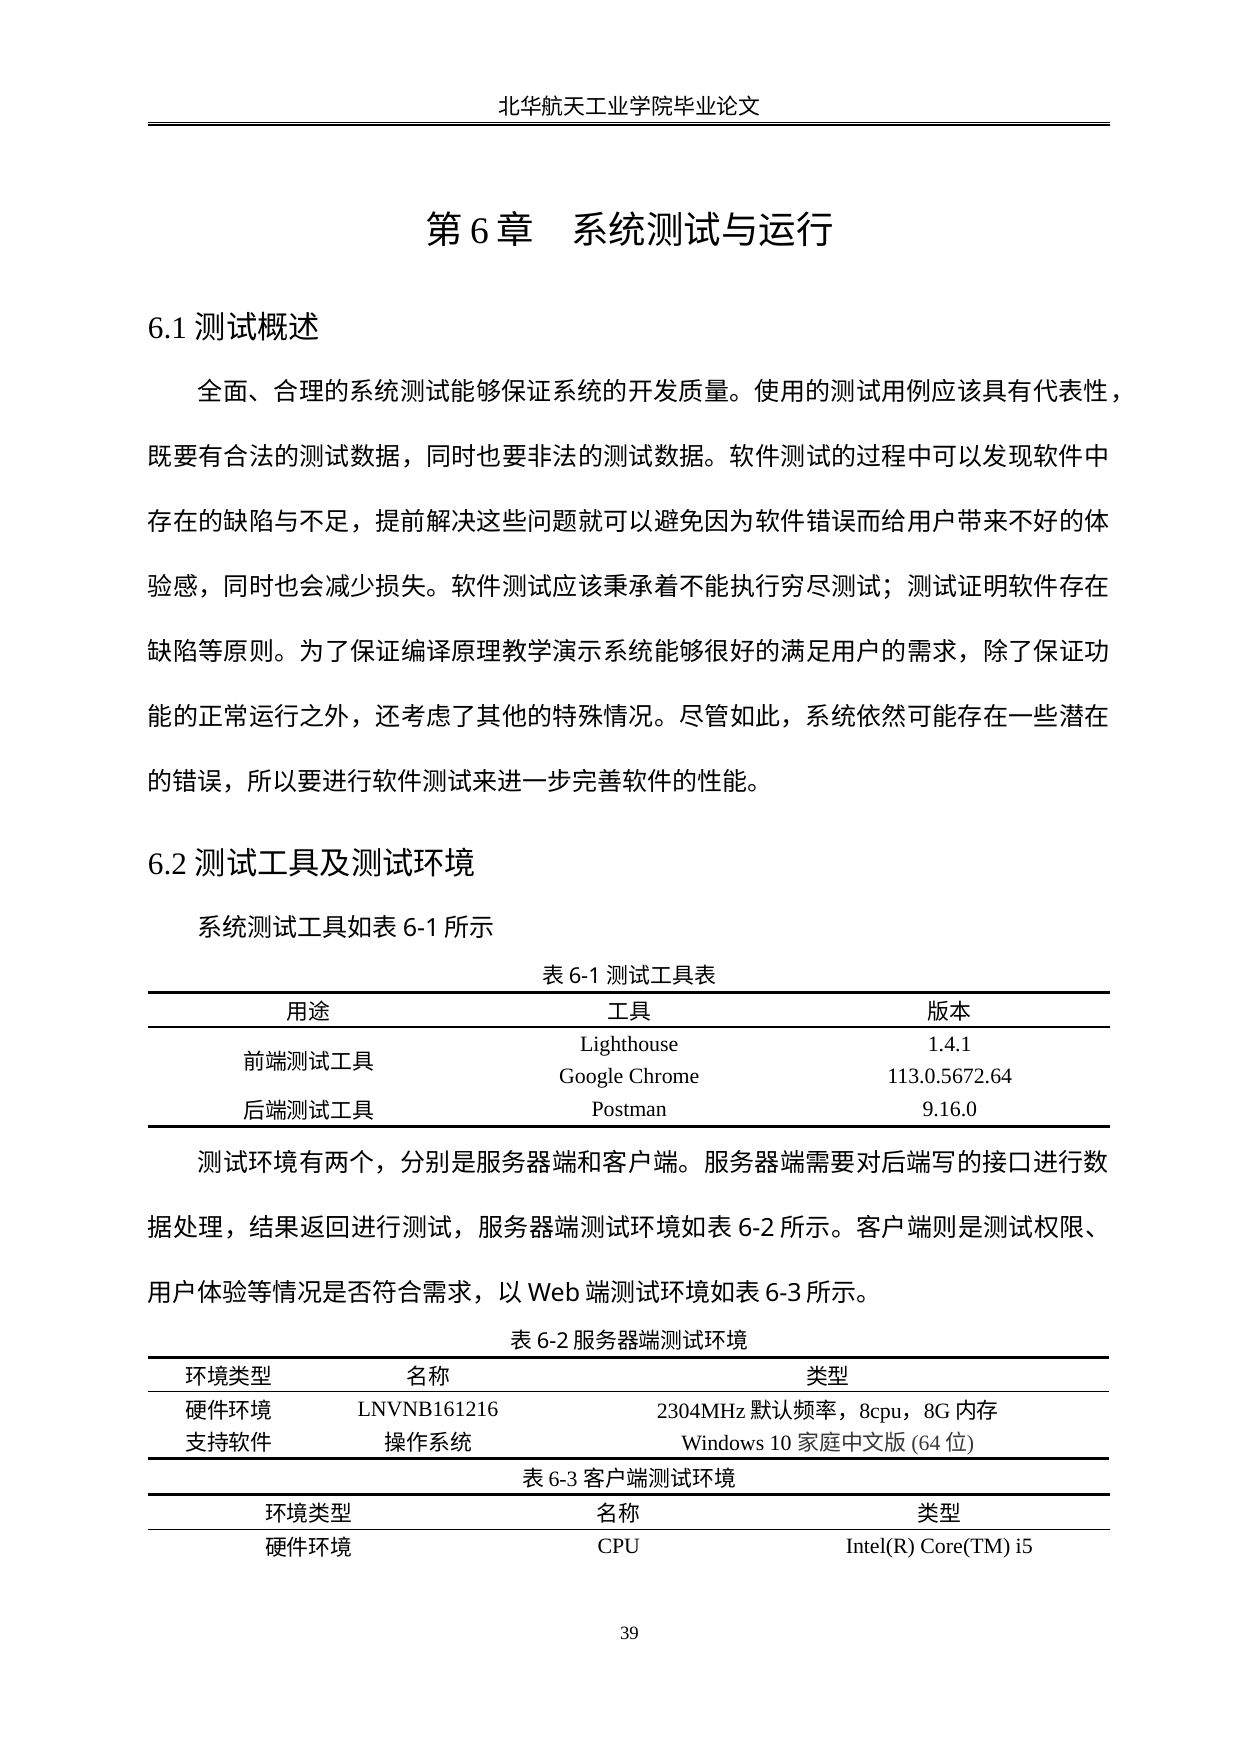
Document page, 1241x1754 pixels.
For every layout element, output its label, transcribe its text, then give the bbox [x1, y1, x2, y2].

table_header 名称 [469, 1496, 768, 1528]
table_cell Intel(R) Core(TM) i5 [768, 1530, 1110, 1562]
table_header 版本 [789, 994, 1110, 1026]
text 表6-1 测试工具表 [148, 958, 1110, 991]
table_header 工具 [469, 994, 789, 1026]
table_cell 硬件环境 [148, 1392, 310, 1425]
table_cell 1.4.1 [789, 1028, 1110, 1060]
table_cell 后端测试工具 [148, 1093, 469, 1125]
table_cell CPU [469, 1530, 768, 1562]
table_cell Lighthouse [469, 1028, 789, 1060]
table_cell 前端测试工具 [148, 1028, 469, 1092]
text 测试环境有两个，分别是服务器端和客户端。服务器端需要对后端写的接口进行数据处理，结果返回进行测试，服务器端测试环境如表6-2所示。客户端则是测试权限、用户体验等情况是否符合需求，以Web端测试环境如表6-3所示。 [148, 1128, 1110, 1323]
table_cell 2304MHz默认频率，8cpu，8G内存 [546, 1392, 1109, 1425]
table_cell 硬件环境 [148, 1530, 469, 1562]
table_cell 支持软件 [148, 1425, 310, 1457]
table_header 类型 [768, 1496, 1110, 1528]
text 表6-3 客户端测试环境 [148, 1460, 1110, 1493]
subtitle 6.1 测试概述 [148, 292, 1110, 357]
table_header 类型 [546, 1359, 1109, 1391]
table_header 环境类型 [148, 1496, 469, 1528]
text 全面、合理的系统测试能够保证系统的开发质量。使用的测试用例应该具有代表性，既要有合法的测试数据，同时也要非法的测试数据。软件测试的过程中可以发现软件中存在的缺陷与不足，提前解决这些问题就可以避免因为软件错误而给用户带来不好的体验感，同时也会减少损失。软件测试应该秉承着不能执行穷尽测试；测试证明软件存在缺陷等原则。为了保证编译原理教学演示系统能够很好的满足用户的需求，除了保证功能的正常运行之外，还考虑了其他的特殊情况。尽管如此，系统依然可能存在一些潜在的错误，所以要进行软件测试来进一步完善软件的性能。 [148, 357, 1110, 812]
table_header 用途 [148, 994, 469, 1026]
table_cell Google Chrome [469, 1060, 789, 1092]
table_header 名称 [310, 1359, 546, 1391]
subtitle 第6章 系统测试与运行 [148, 194, 1110, 259]
table_header 环境类型 [148, 1359, 310, 1391]
table_cell 113.0.5672.64 [789, 1060, 1110, 1092]
text 表 6-2服务器端测试环境 [148, 1323, 1110, 1356]
table_cell LNVNB161216 [310, 1392, 546, 1425]
subtitle 6.2 测试工具及测试环境 [148, 828, 1110, 893]
table_cell 9.16.0 [789, 1093, 1110, 1125]
table_cell Windows 10 家庭中文版 (64位) [546, 1425, 1109, 1457]
table_cell Postman [469, 1093, 789, 1125]
table_cell 操作系统 [310, 1425, 546, 1457]
text 系统测试工具如表6-1所示 [148, 893, 1110, 958]
